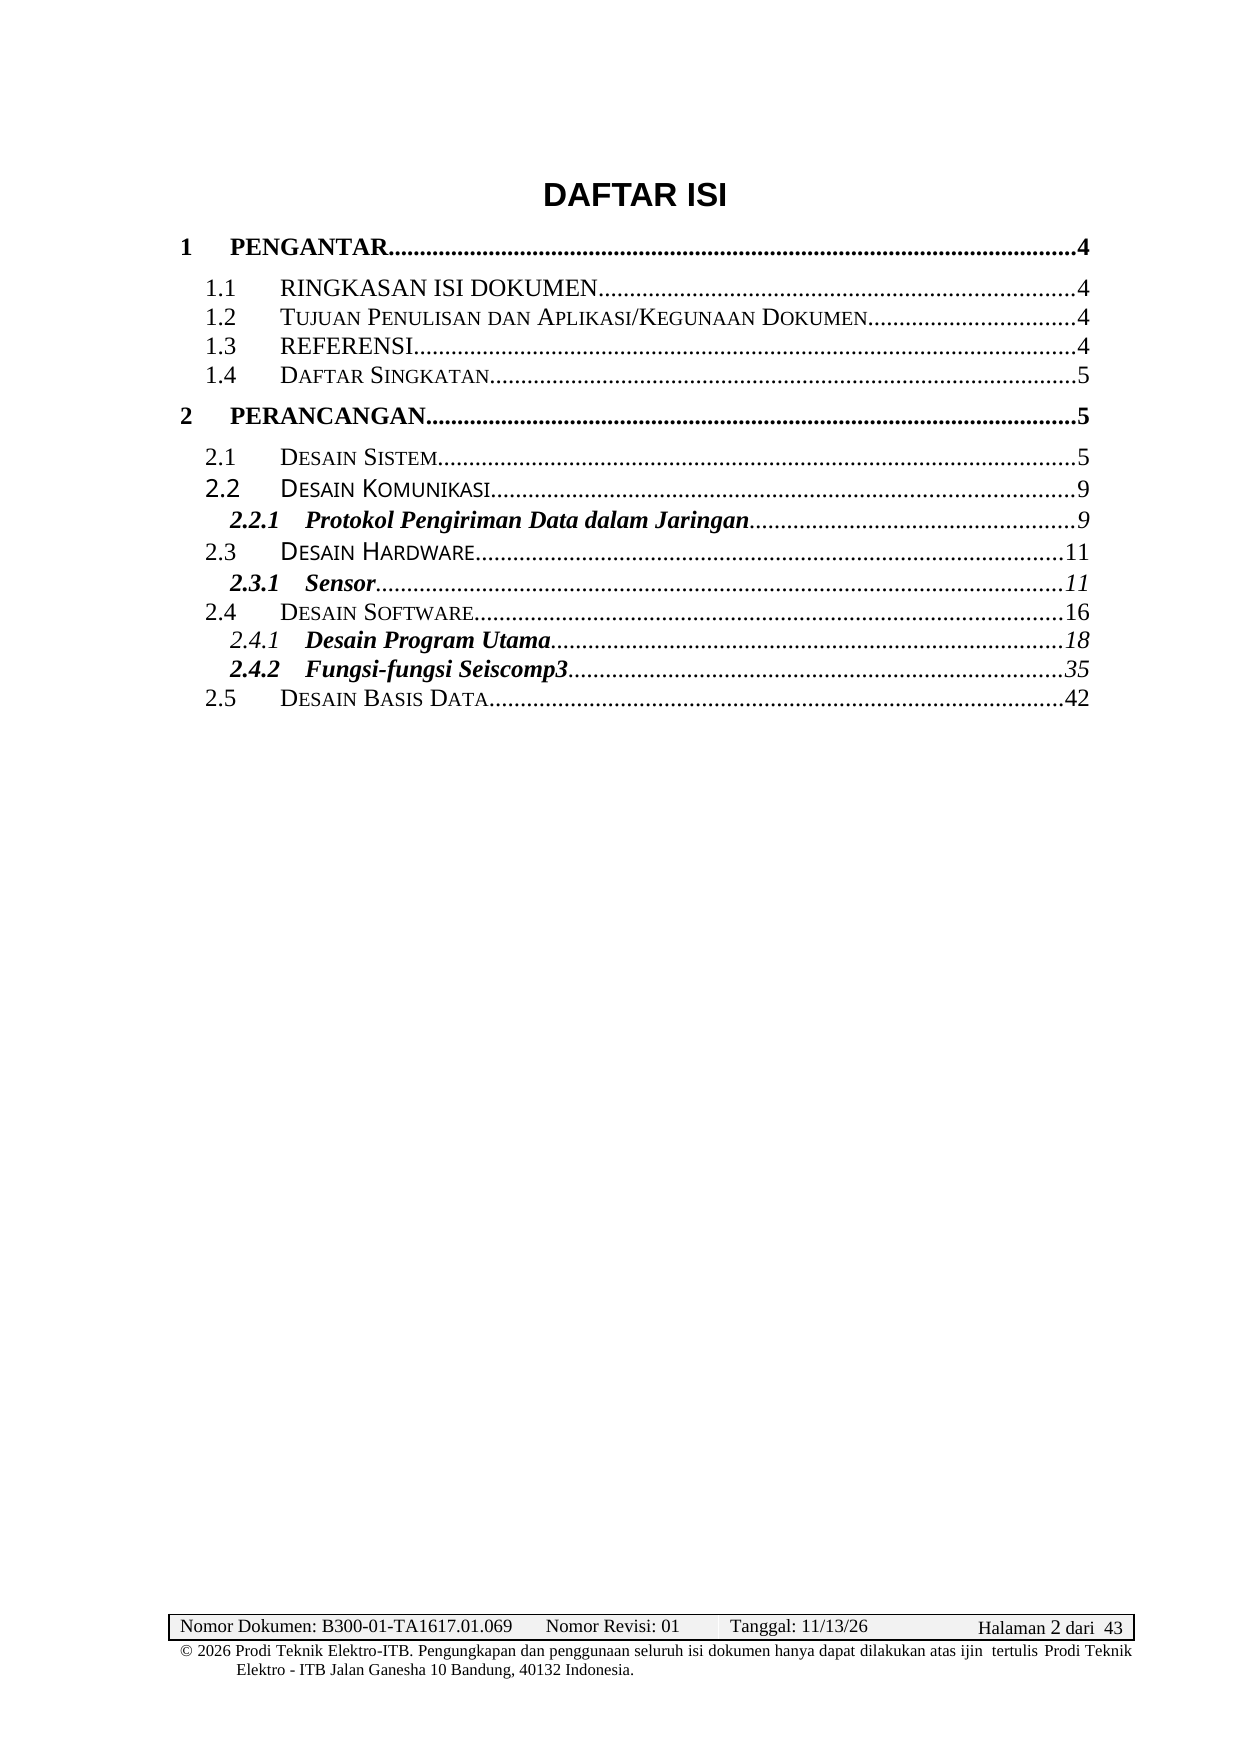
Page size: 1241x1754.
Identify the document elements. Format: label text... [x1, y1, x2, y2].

text 2.2.1 Protokol Pengiriman Data dalam Jaringan 9 [230, 505, 1090, 534]
text 1 Pengantar 4 [180, 232, 1090, 261]
text 2.2 Desain Komunikasi 9 [205, 471, 1090, 505]
text 2 PERANCANGAN 5 [180, 401, 1090, 430]
text 1.3 REFERENSI 4 [205, 331, 1090, 360]
text 1.1 RINGKASAN ISI DOKUMEN 4 [205, 273, 1090, 302]
text 2.5 Desain Basis Data 42 [205, 683, 1090, 712]
text 1.4 Daftar Singkatan 5 [205, 360, 1090, 388]
text 2.3 Desain Hardware 11 [205, 534, 1090, 568]
text 2.3.1 Sensor 11 [230, 568, 1090, 597]
text 2.4 Desain Software 16 [205, 597, 1090, 625]
text 2.4.1 Desain Program Utama 18 [230, 625, 1090, 654]
text 2.1 Desain Sistem 5 [205, 442, 1090, 471]
text 1.2 Tujuan Penulisan dan Aplikasi/Kegunaan Dokumen 4 [205, 302, 1090, 331]
text 2.4.2 Fungsi-fungsi Seiscomp3 35 [230, 654, 1090, 683]
title DAFTAR ISI [180, 175, 1090, 213]
